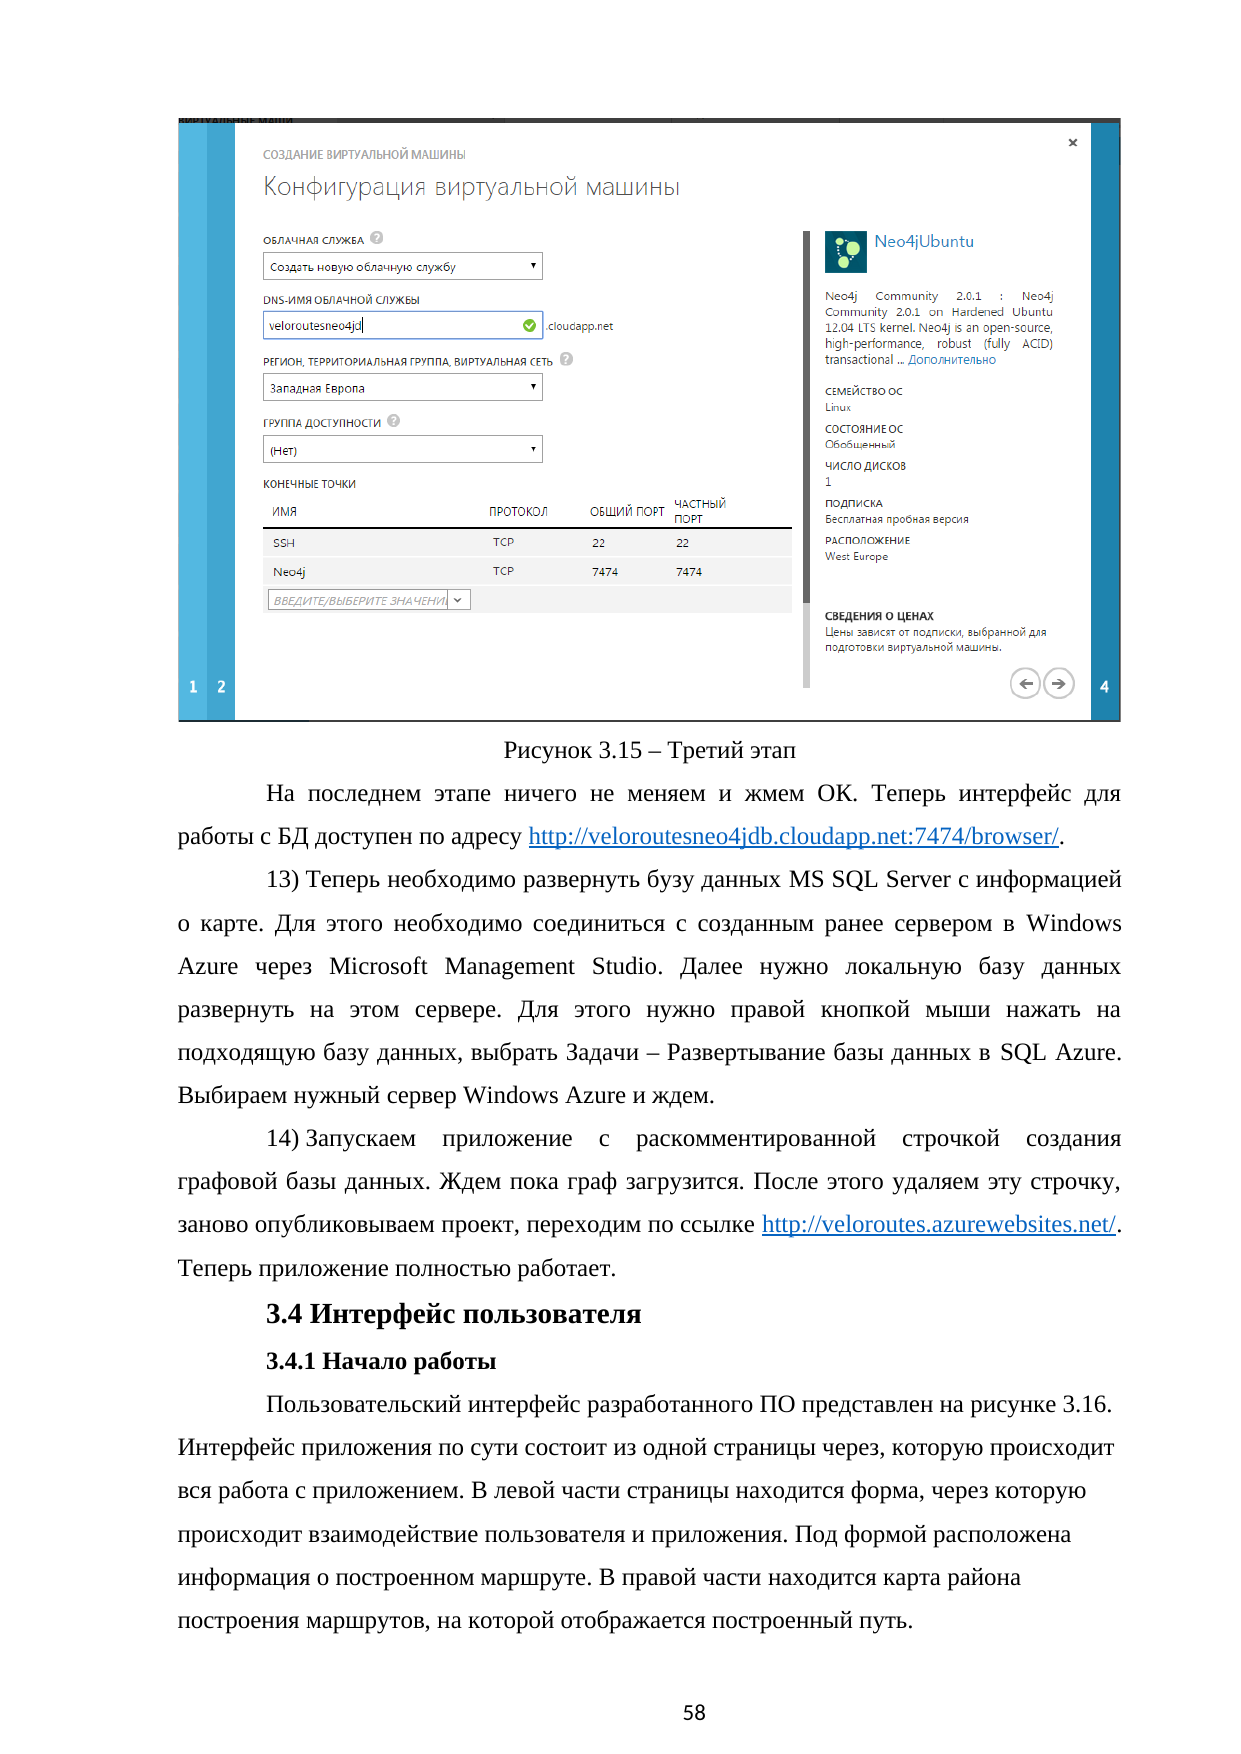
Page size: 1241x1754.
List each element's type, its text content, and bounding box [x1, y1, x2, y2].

list Начало работы [266, 1346, 1122, 1375]
text Пользовательский интерфейс разработанного ПО представлен на рисунке 3.16. Интерфейс приложения по сути состоит из одной страницы через, которую происходит вся работа с приложением. В левой части страницы находится форма, через которую происходит взаимодействие пользователя и приложения. Под формой расположена информация о построенном маршруте. В правой части находится карта района построения маршрутов, на которой отображается построенный путь. [177, 1389, 1122, 1634]
list Интерфейс пользователя [177, 1296, 1122, 1329]
list Теперь необходимо развернуть бузу данных MS SQL Server с информацией о карте. Для этого необходимо соединиться с созданным ранее сервером в Windows Azure через Microsoft Management Studio. Далее нужно локальную базу данных развернуть на этом сервере. Для этого нужно правой кнопкой мыши нажать на подходящую базу данных, выбрать Задачи – Развертывание базы данных в SQL Azure. Выбираем нужный сервер Windows Azure и ждем. [177, 864, 1122, 1109]
text Рисунок 3.15 – Третий этап [177, 735, 1122, 764]
text На последнем этапе ничего не меняем и жмем ОК. Теперь интерфейс для работы с БД доступен по адресу http://veloroutesneo4jdb.cloudapp.net:7474/browser/. [177, 778, 1122, 850]
picture [178, 118, 1121, 722]
list Запускаем приложение с раскомментированной строчкой создания графовой базы данных. Ждем пока граф загрузится. После этого удаляем эту строчку, заново опубликовываем проект, переходим по ссылке http://veloroutes.azurewebsites.net/. Теперь приложение полностью работает. [177, 1123, 1122, 1281]
